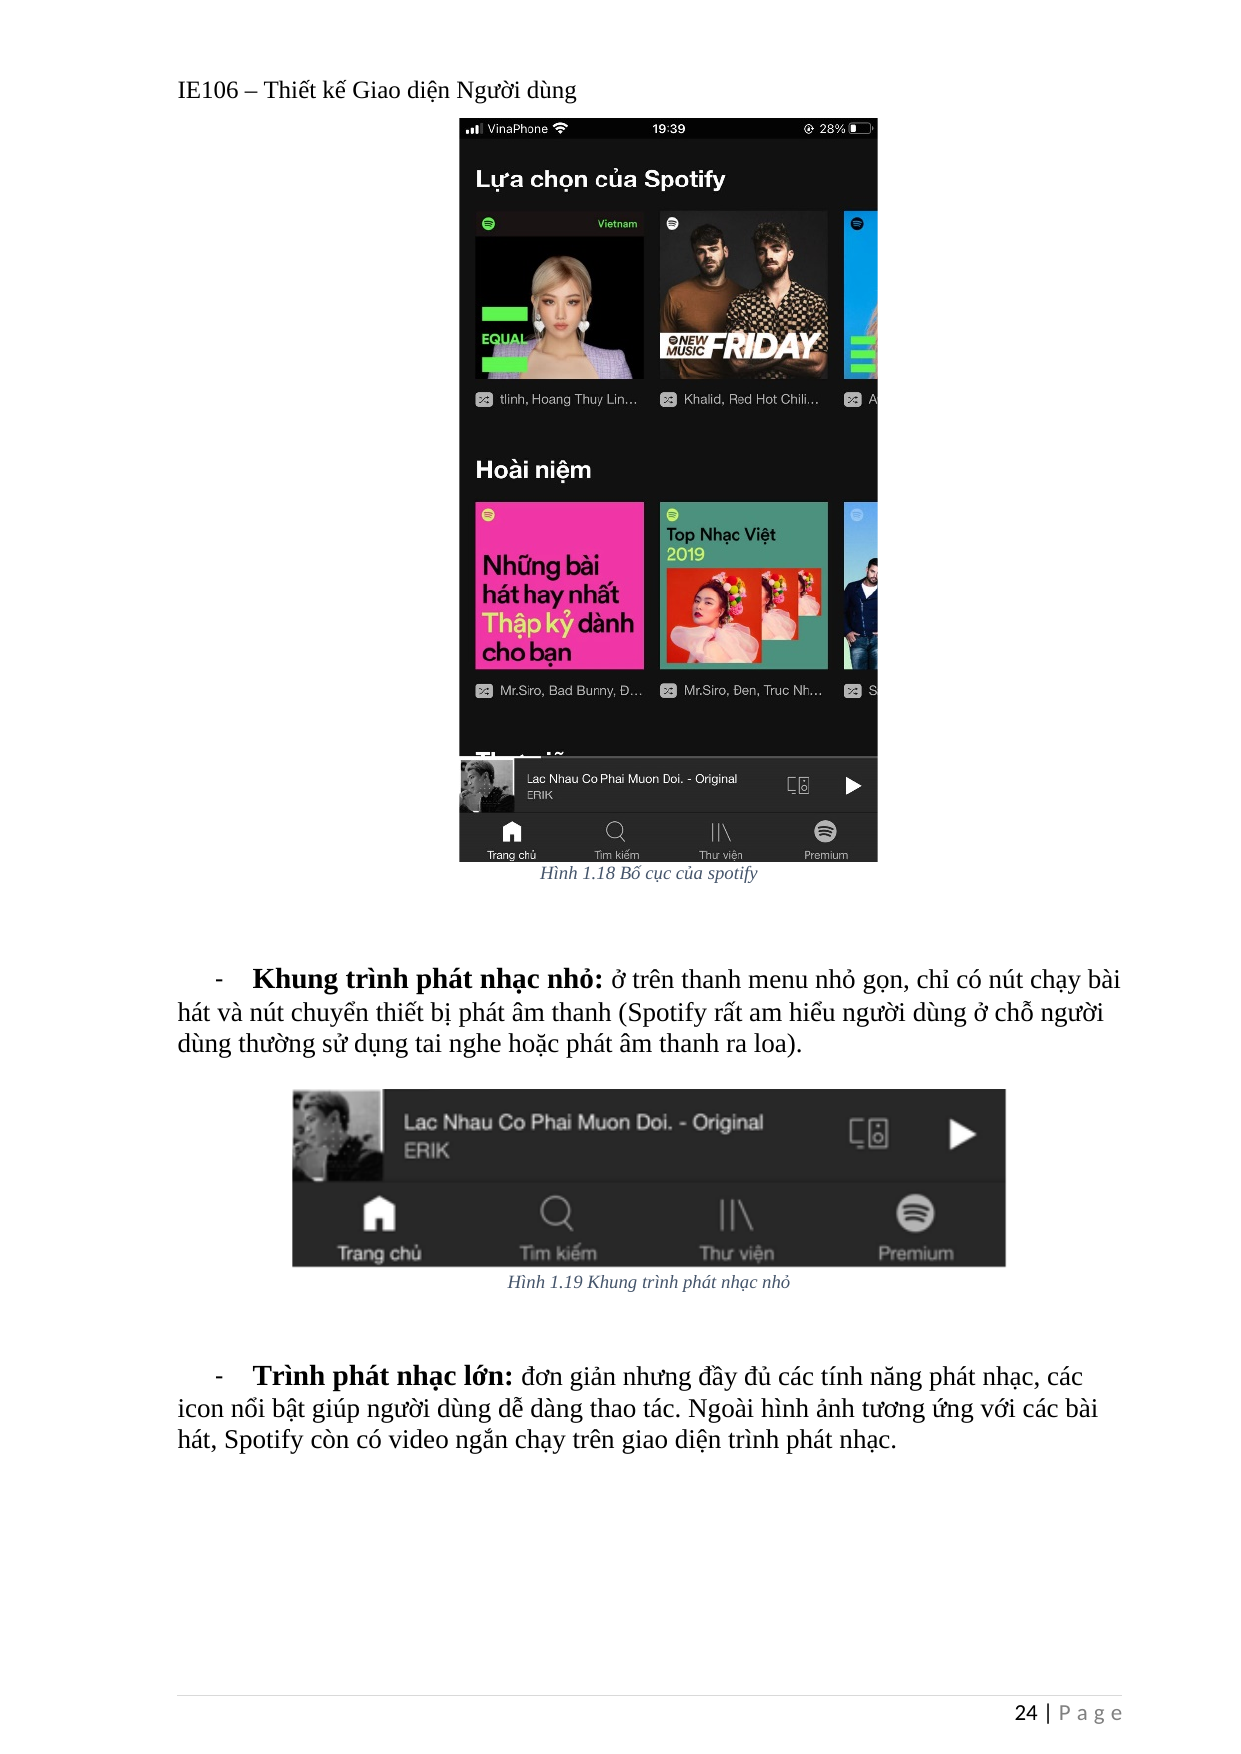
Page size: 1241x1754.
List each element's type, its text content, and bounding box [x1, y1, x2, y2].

picture [292, 1089, 1008, 1271]
text Hình 1.18 Bố cục của spotify [177, 862, 1122, 883]
picture [459, 118, 878, 862]
text Hình 1.19 Khung trình phát nhạc nhỏ [177, 1271, 1122, 1292]
list Khung trình phát nhạc nhỏ: ở trên thanh menu nhỏ gọn, chỉ có nút chạy bài hát và nút chuyển thiết bị phát âm thanh (Spotify rất am hiểu người dùng ở chỗ người dùng thường sử dụng tai nghe hoặc phát âm thanh ra loa). [177, 962, 1122, 1058]
list Trình phát nhạc lớn: đơn giản nhưng đầy đủ các tính năng phát nhạc, các icon nổi bật giúp người dùng dễ dàng thao tác. Ngoài hình ảnh tương ứng với các bài hát, Spotify còn có video ngắn chạy trên giao diện trình phát nhạc. [177, 1358, 1122, 1454]
